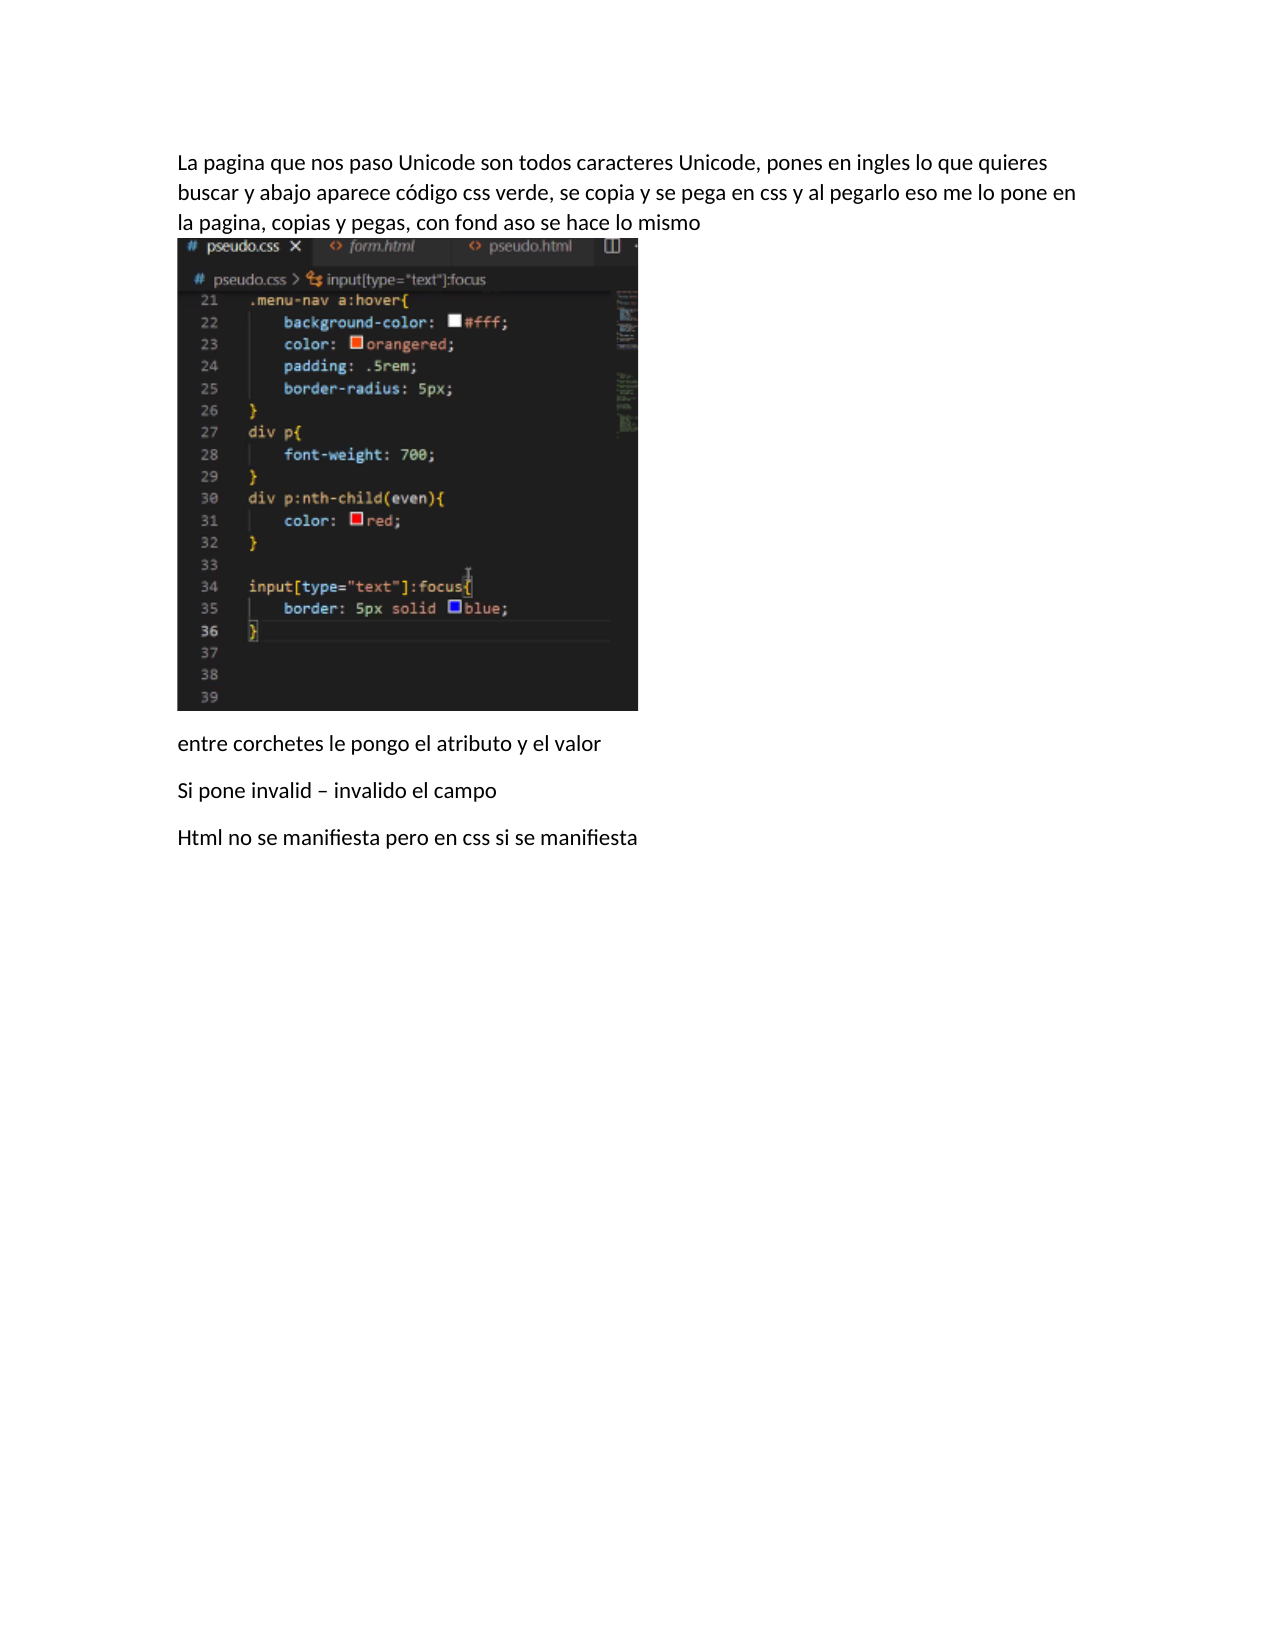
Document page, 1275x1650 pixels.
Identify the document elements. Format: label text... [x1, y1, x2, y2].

text Html no se manifiesta pero en css si se manifiesta [177, 823, 1098, 851]
picture [177, 238, 639, 711]
text Si pone invalid – invalido el campo [177, 776, 1098, 804]
text entre corchetes le pongo el atributo y el valor [177, 729, 1098, 757]
